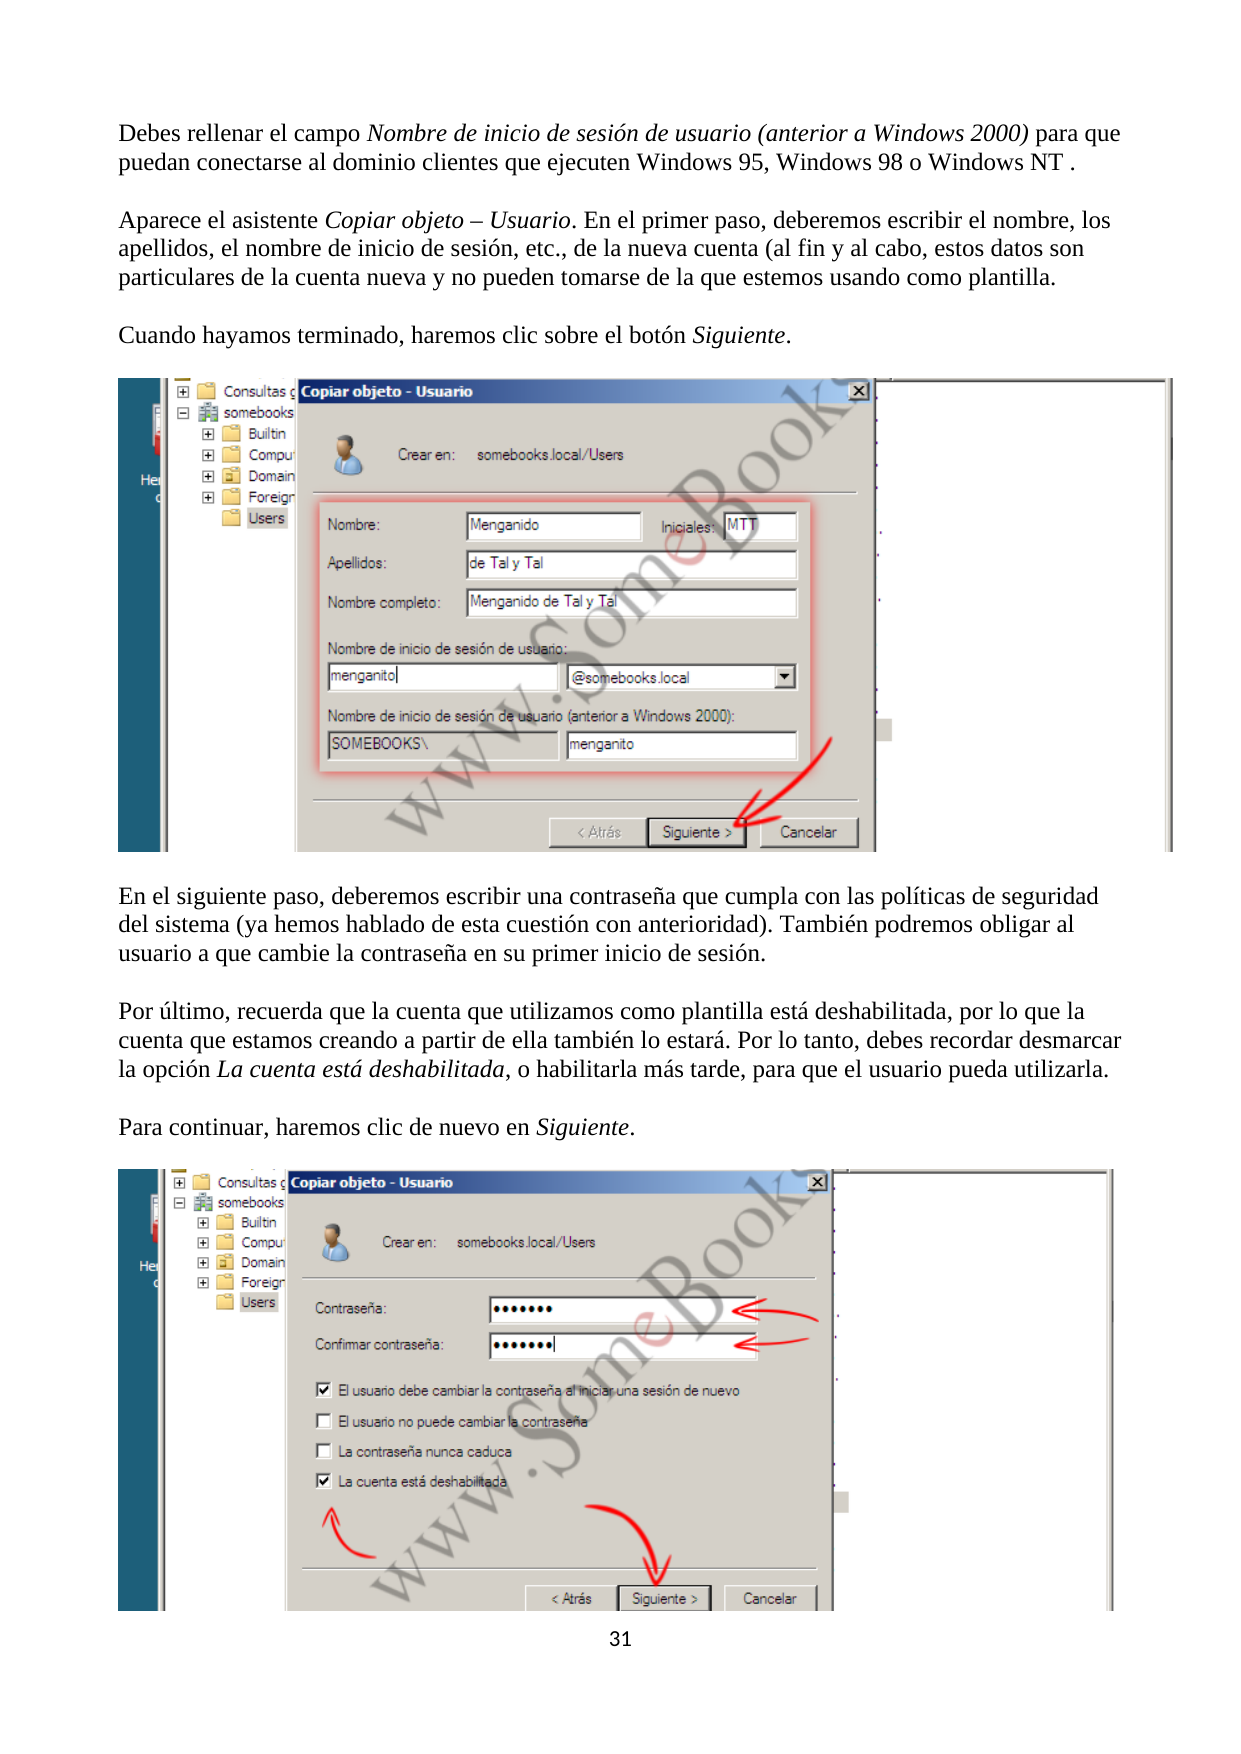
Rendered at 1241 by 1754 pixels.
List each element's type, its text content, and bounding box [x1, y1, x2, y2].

text En el siguiente paso, deberemos escribir una contraseña que cumpla con las políticas de seguridad del sistema (ya hemos hablado de esta cuestión con anterioridad). También podremos obligar al usuario a que cambie la contraseña en su primer inicio de sesión. [118, 881, 1122, 967]
picture [118, 378, 1173, 852]
text Debes rellenar el campo Nombre de inicio de sesión de usuario (anterior a Windows 2000) para que puedan conectarse al dominio clientes que ejecuten Windows 95, Windows 98 o Windows NT . [118, 118, 1122, 176]
picture [118, 1169, 1114, 1611]
text Para continuar, haremos clic de nuevo en Siguiente. [118, 1112, 1122, 1140]
text Por último, recuerda que la cuenta que utilizamos como plantilla está deshabilitada, por lo que la cuenta que estamos creando a partir de ella también lo estará. Por lo tanto, debes recordar desmarcar la opción La cuenta está deshabilitada, o habilitarla más tarde, para que el usuario pueda utilizarla. [118, 996, 1122, 1082]
text Cuando hayamos terminado, haremos clic sobre el botón Siguiente. [118, 320, 1122, 349]
text Aparece el asistente Copiar objeto – Usuario. En el primer paso, deberemos escribir el nombre, los apellidos, el nombre de inicio de sesión, etc., de la nueva cuenta (al fin y al cabo, estos datos son particulares de la cuenta nueva y no pueden tomarse de la que estemos usando como plantilla. [118, 205, 1122, 291]
